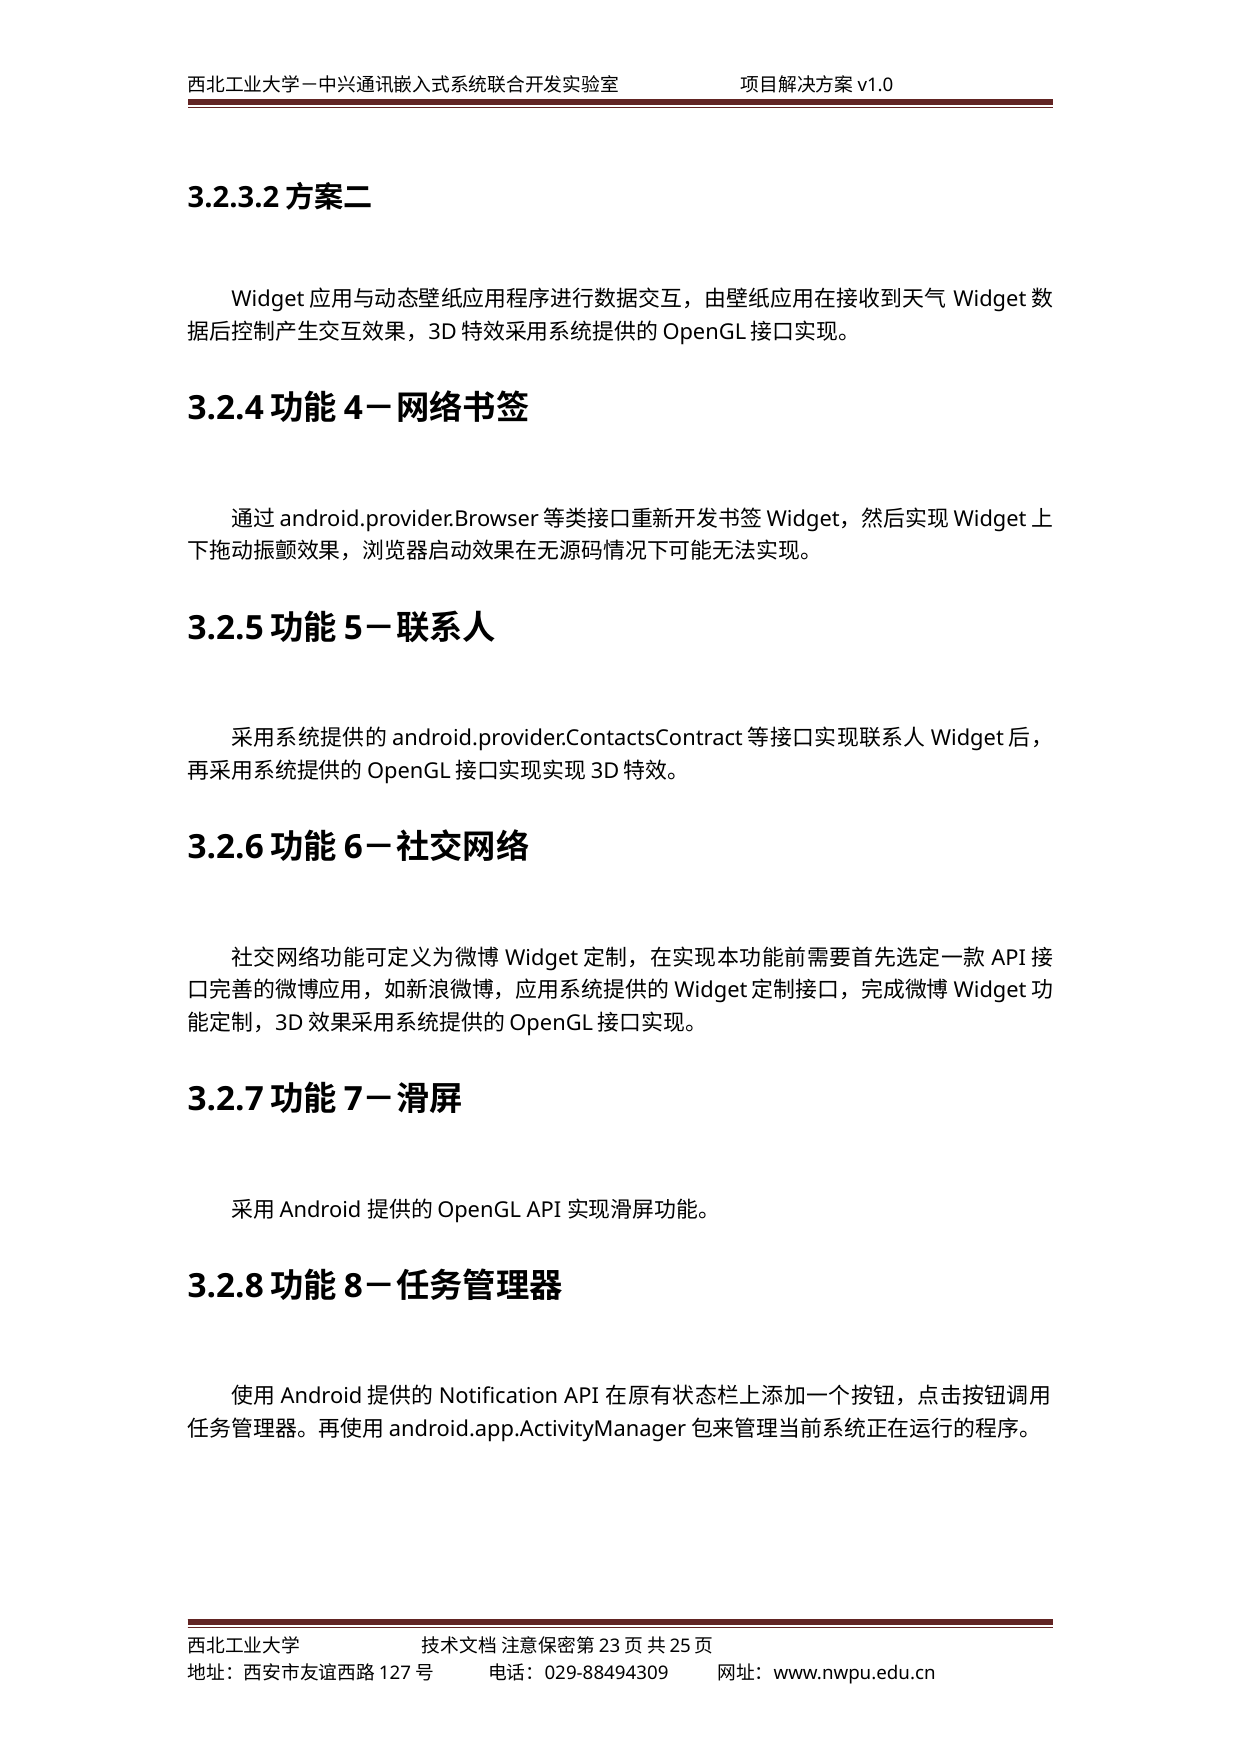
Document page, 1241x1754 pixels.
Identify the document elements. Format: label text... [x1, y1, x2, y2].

subtitle 3.2.4功能4－网络书签 [187, 373, 1053, 438]
text 采用Android 提供的OpenGL API 实现滑屏功能。 [187, 1191, 1053, 1224]
text Widget应用与动态壁纸应用程序进行数据交互，由壁纸应用在接收到天气Widget数据后控制产生交互效果，3D特效采用系统提供的OpenGL接口实现。 [187, 281, 1053, 346]
text 使用Android提供的Notification API 在原有状态栏上添加一个按钮，点击按钮调用任务管理器。再使用android.app.ActivityManager包来管理当前系统正在运行的程序。 [187, 1378, 1053, 1443]
subtitle 3.2.7功能7－滑屏 [187, 1064, 1053, 1129]
text 通过android.provider.Browser等类接口重新开发书签Widget，然后实现Widget上下拖动振颤效果，浏览器启动效果在无源码情况下可能无法实现。 [187, 500, 1053, 565]
text 社交网络功能可定义为微博Widget定制，在实现本功能前需要首先选定一款API接口完善的微博应用，如新浪微博，应用系统提供的Widget定制接口，完成微博Widget功能定制，3D效果采用系统提供的OpenGL接口实现。 [187, 939, 1053, 1037]
subtitle 3.2.3.2方案二 [187, 162, 1053, 227]
subtitle 3.2.8功能8－任务管理器 [187, 1251, 1053, 1316]
subtitle 3.2.6功能6－社交网络 [187, 812, 1053, 877]
text 采用系统提供的android.provider.ContactsContract等接口实现联系人Widget后，再采用系统提供的OpenGL接口实现实现3D特效。 [187, 720, 1053, 785]
subtitle 3.2.5功能5－联系人 [187, 592, 1053, 657]
